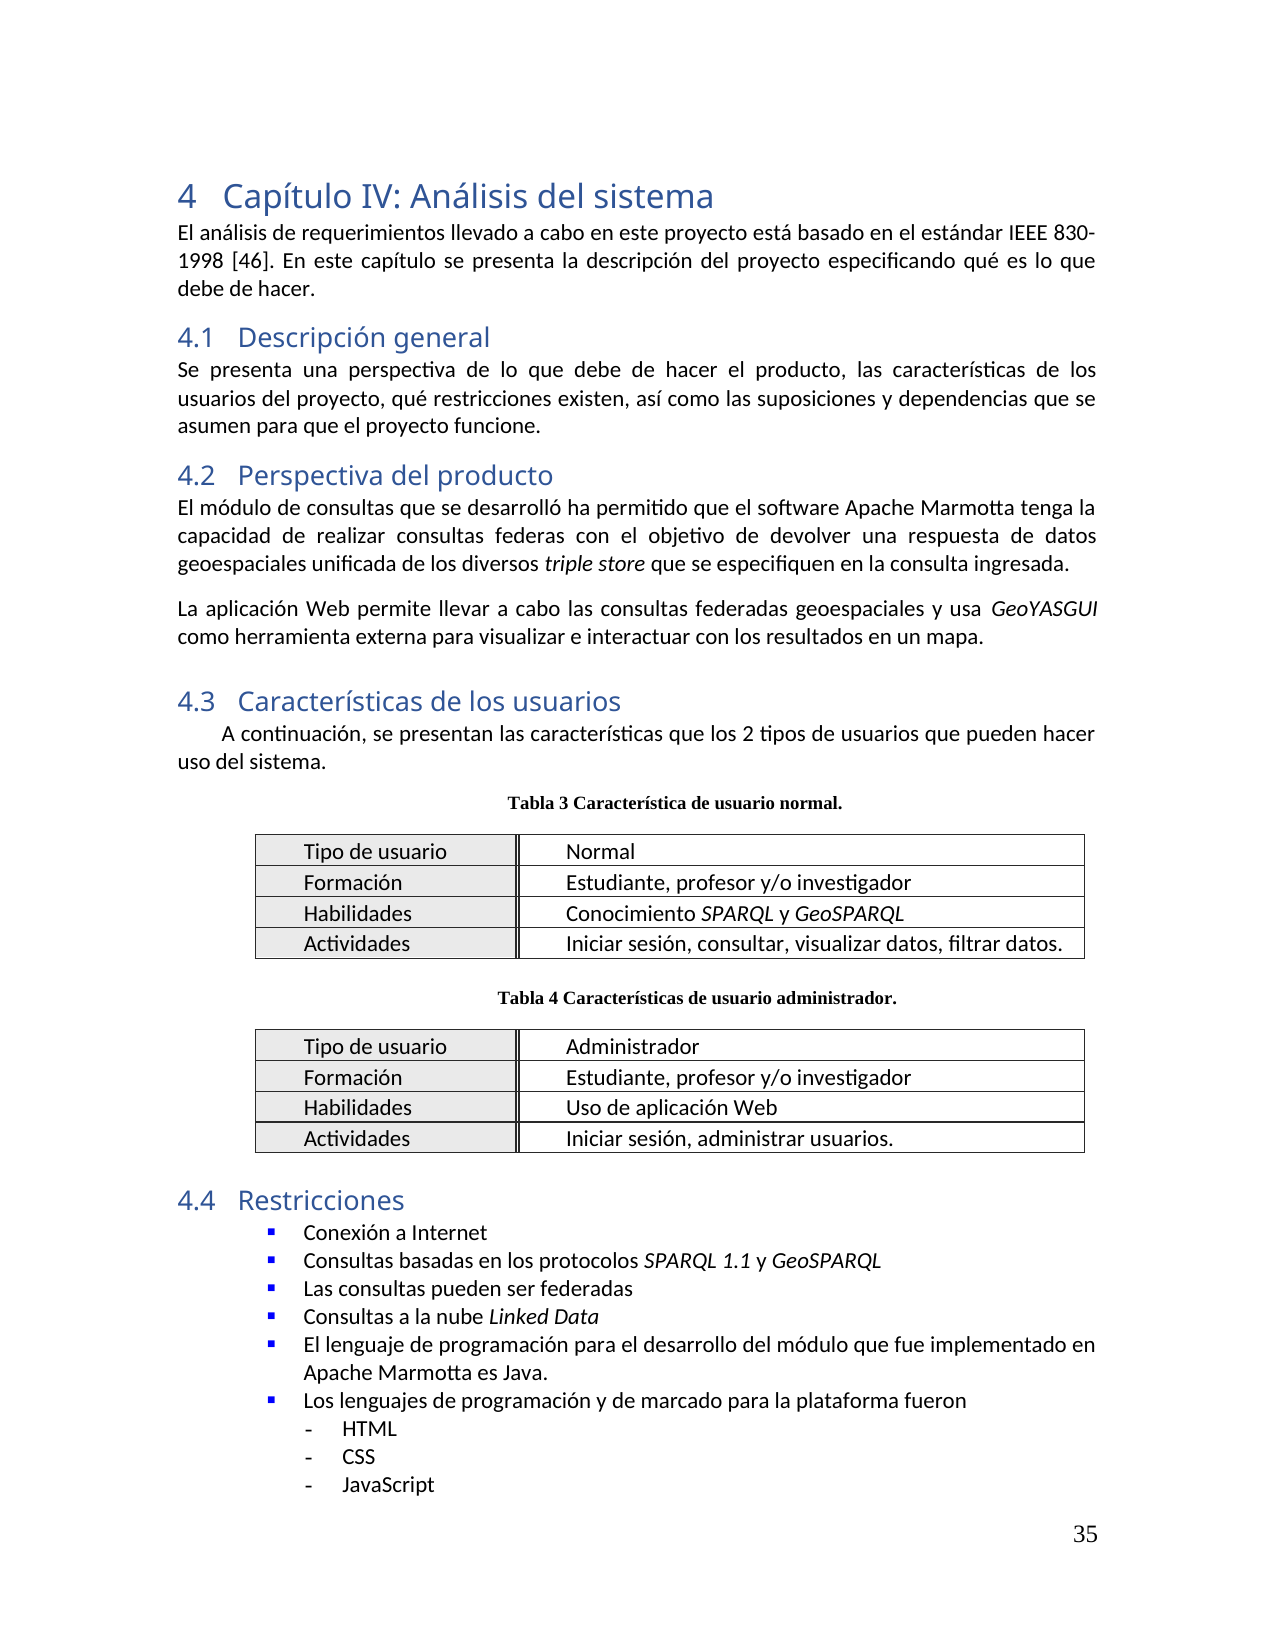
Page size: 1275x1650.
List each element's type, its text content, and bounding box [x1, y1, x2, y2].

table_header Administrador [520, 1030, 1084, 1060]
subtitle Restricciones [177, 1181, 1098, 1218]
table_cell Estudiante, profesor y/o investigador [520, 866, 1084, 896]
subtitle Perspectiva del producto [177, 456, 1098, 493]
subtitle Descripción general [177, 319, 1098, 356]
list Las consultas pueden ser federadas [266, 1274, 1098, 1302]
table_cell Habilidades [256, 897, 515, 927]
table_cell Habilidades [256, 1092, 515, 1121]
text Tabla 4 Características de usuario administrador. [252, 987, 1098, 1008]
table_header Tipo de usuario [256, 1030, 515, 1060]
table_cell Actividades [256, 928, 515, 957]
subtitle Capítulo IV: Análisis del sistema [177, 173, 1098, 218]
text La aplicación Web permite llevar a cabo las consultas federadas geoespaciales y usa GeoYASGUI como herramienta externa para visualizar e interactuar con los resultados en un mapa. [177, 594, 1098, 650]
table_cell Conocimiento SPARQL y GeoSPARQL [520, 897, 1084, 927]
list JavaScript [304, 1471, 1098, 1498]
subtitle Características de los usuarios [177, 682, 1098, 719]
list Los lenguajes de programación y de marcado para la plataforma fueron [266, 1386, 1098, 1414]
table_cell Uso de aplicación Web [520, 1092, 1084, 1121]
list Consultas a la nube Linked Data [266, 1302, 1098, 1330]
list CSS [304, 1442, 1098, 1471]
list Conexión a Internet [266, 1218, 1098, 1246]
text El análisis de requerimientos llevado a cabo en este proyecto está basado en el estándar IEEE 830-1998. En este capítulo se presenta la descripción del proyecto especificando qué es lo que debe de hacer. [177, 218, 1098, 302]
table_cell Iniciar sesión, consultar, visualizar datos, filtrar datos. [520, 928, 1084, 957]
list Consultas basadas en los protocolos SPARQL 1.1 y GeoSPARQL [266, 1246, 1098, 1274]
table_header Tipo de usuario [256, 835, 515, 865]
table_cell Estudiante, profesor y/o investigador [520, 1061, 1084, 1091]
text Se presenta una perspectiva de lo que debe de hacer el producto, las características de los usuarios del proyecto, qué restricciones existen, así como las suposiciones y dependencias que se asumen para que el proyecto funcione. [177, 356, 1098, 440]
text A continuación, se presentan las características que los 2 tipos de usuarios que pueden hacer uso del sistema. [177, 719, 1098, 775]
table_header Normal [520, 835, 1084, 865]
table_cell Formación [256, 1061, 515, 1091]
list El lenguaje de programación para el desarrollo del módulo que fue implementado en Apache Marmotta es Java. [266, 1330, 1098, 1386]
text Tabla 3 Característica de usuario normal. [177, 792, 1098, 813]
list HTML [304, 1414, 1098, 1442]
text El módulo de consultas que se desarrolló ha permitido que el software Apache Marmotta tenga la capacidad de realizar consultas federas con el objetivo de devolver una respuesta de datos geoespaciales unificada de los diversos triple store que se especifiquen en la consulta ingresada. [177, 493, 1098, 577]
table_cell Formación [256, 866, 515, 896]
table_cell Iniciar sesión, administrar usuarios. [520, 1123, 1084, 1152]
table_cell Actividades [256, 1123, 515, 1152]
